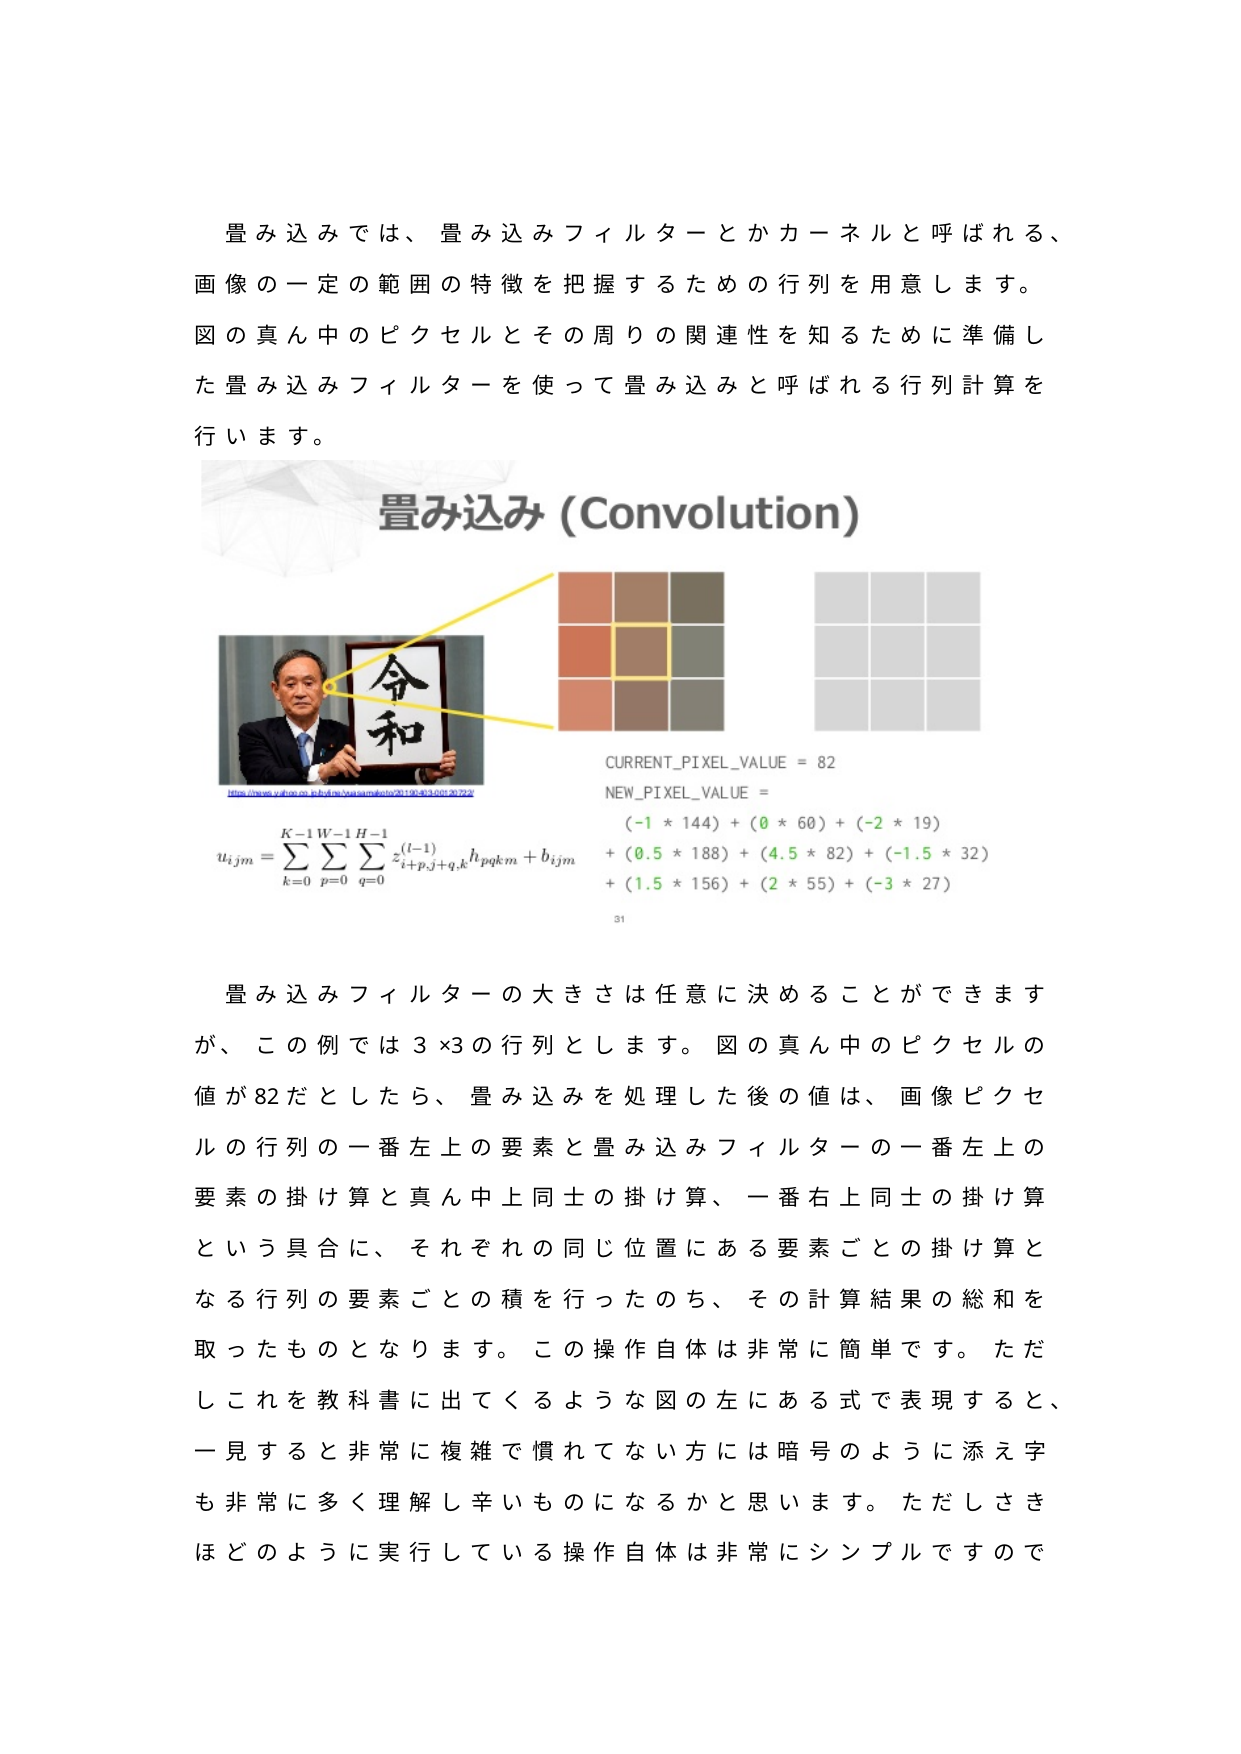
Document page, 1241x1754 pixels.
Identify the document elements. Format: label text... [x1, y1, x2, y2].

picture [201, 460, 1039, 933]
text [190, 968, 1050, 1577]
text 畳み込みでは、畳み込みフィルターとかカーネルと呼ばれる、画像の一定の範囲の特徴を把握するための行列を用意します。図の真ん中のピクセルとその周りの関連性を知るために準備した畳み込みフィルターを使って畳み込みと呼ばれる行列計算を行います。 [190, 207, 1050, 461]
